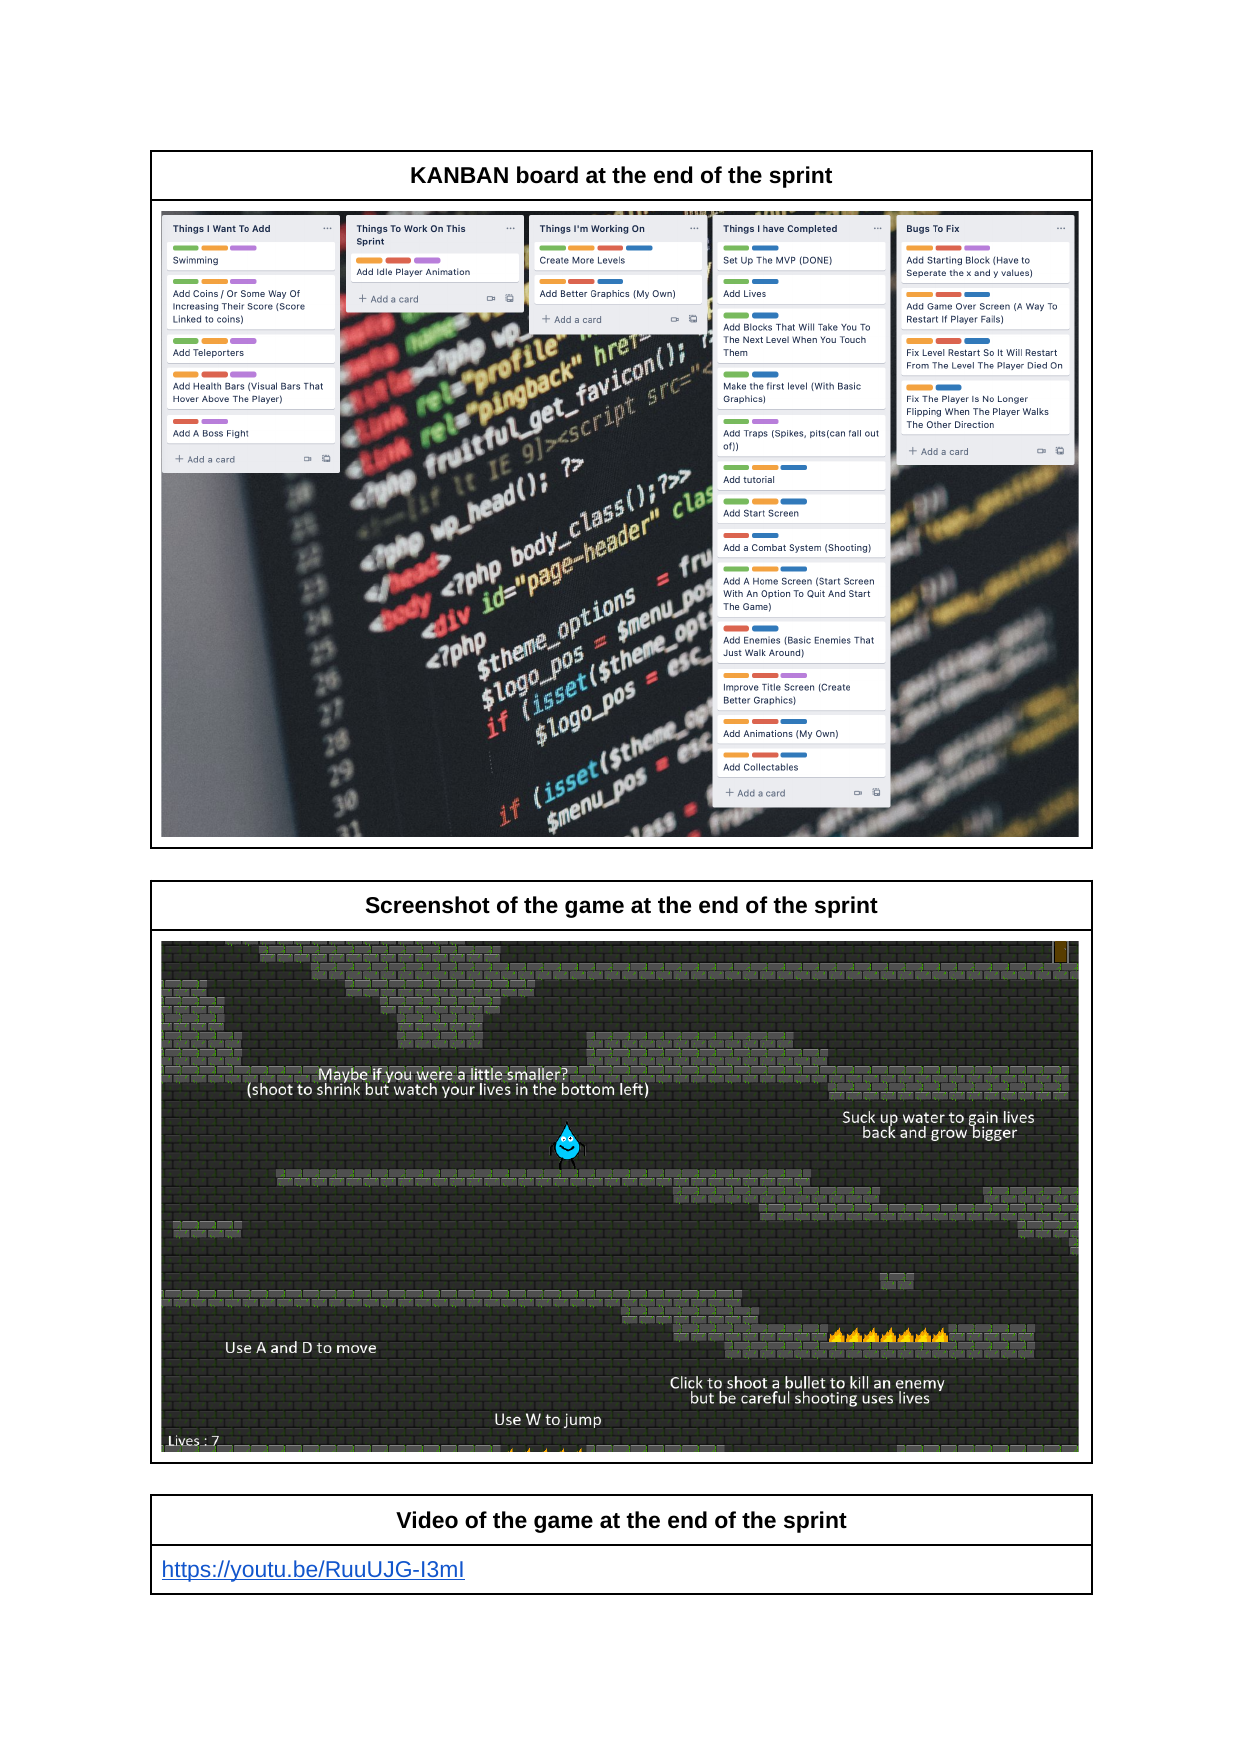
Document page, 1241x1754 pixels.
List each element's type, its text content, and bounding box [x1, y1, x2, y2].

picture [161, 941, 1079, 1452]
table_header Video of the game at the end of the sprint [152, 1496, 1091, 1544]
table_header KANBAN board at the end of the sprint [152, 152, 1091, 199]
table_cell [152, 931, 1091, 1462]
table_cell [152, 201, 1091, 847]
picture [161, 211, 1079, 837]
table_header Screenshot of the game at the end of the sprint [152, 882, 1091, 929]
table_cell https://youtu.be/RuuUJG-I3mI [152, 1546, 1091, 1593]
